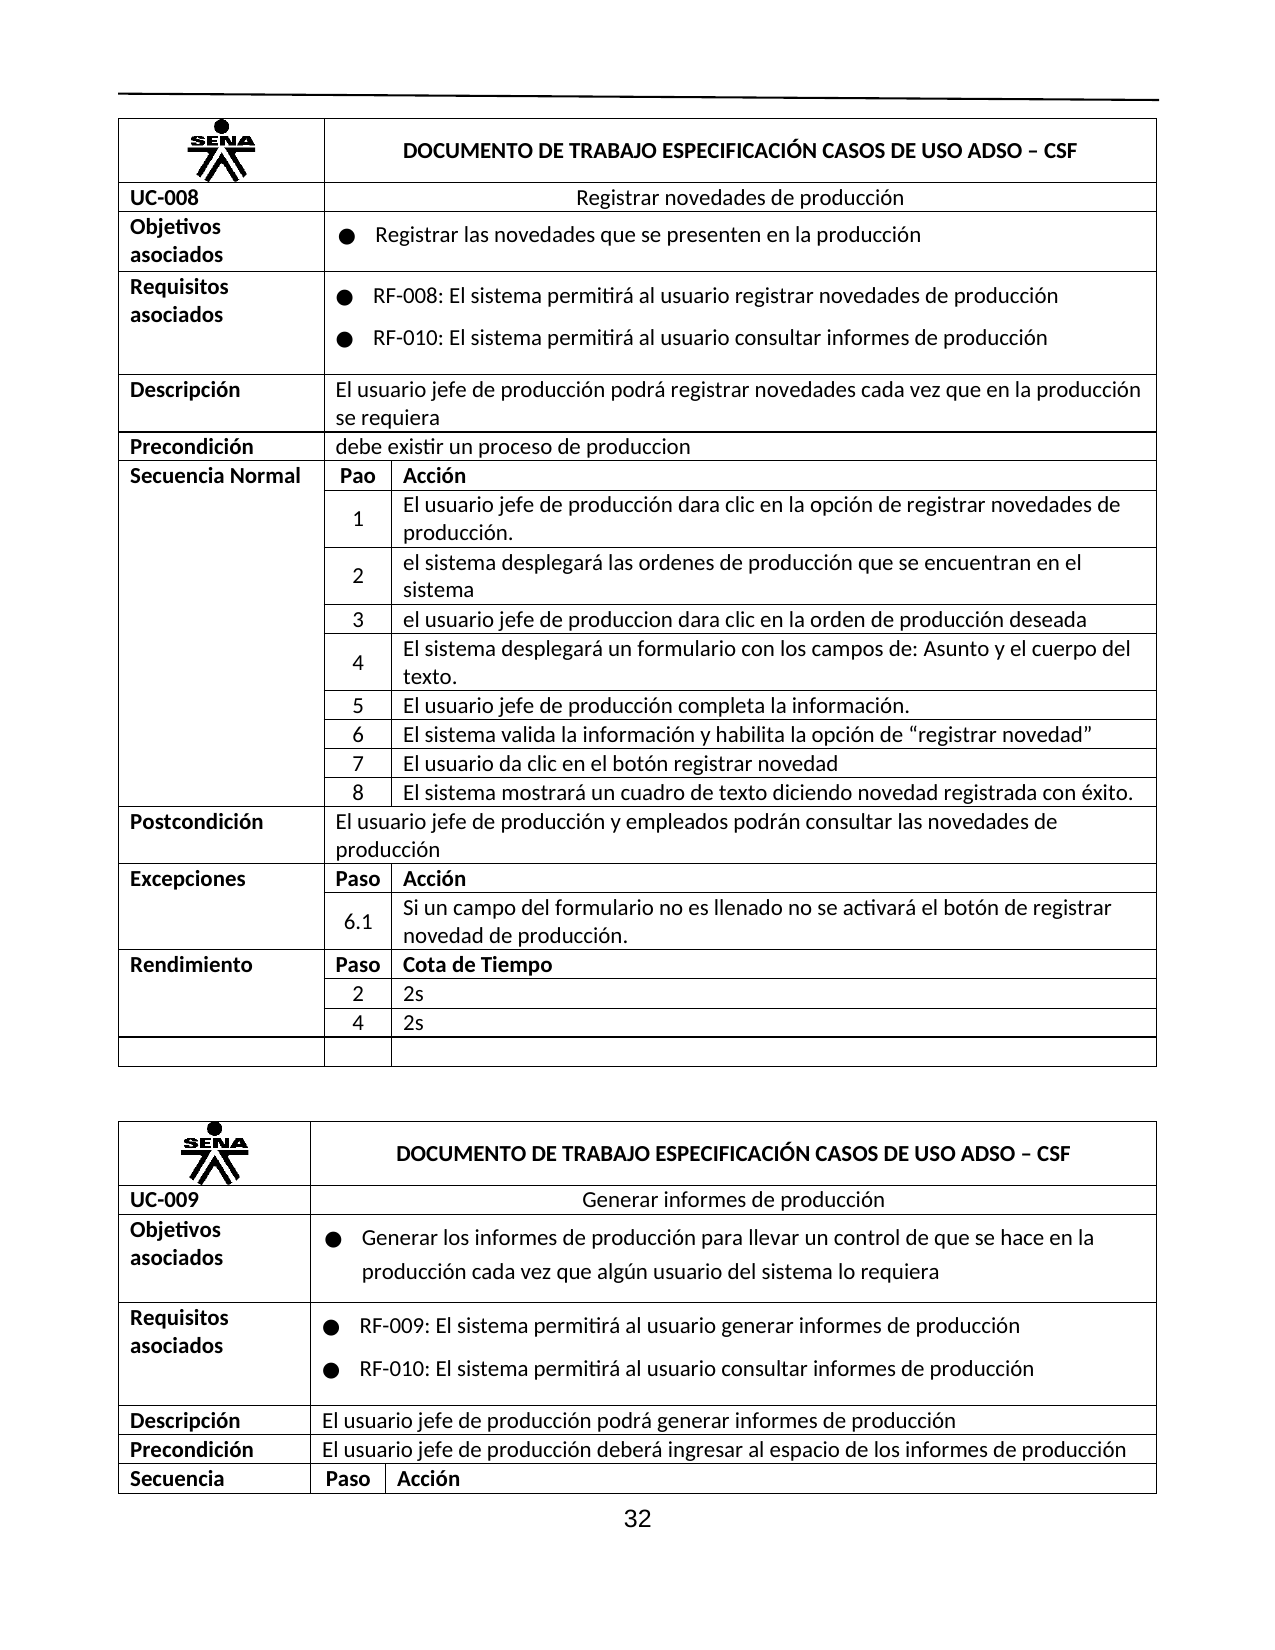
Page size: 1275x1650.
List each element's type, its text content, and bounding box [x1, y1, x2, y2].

table_cell 4 [325, 1009, 391, 1036]
table_cell El sistema valida la información y habilita la opción de “registrar novedad” [392, 720, 1156, 748]
table_cell RF-008: El sistema permitirá al usuario registrar novedades de producción RF-010: El sistema permitirá al usuario consultar informes de producción [325, 272, 1156, 374]
table_cell Pao [325, 461, 391, 489]
table_cell Si un campo del formulario no es llenado no se activará el botón de registrar novedad de producción. [392, 893, 1156, 949]
table_cell El sistema desplegará un formulario con los campos de: Asunto y el cuerpo del texto. [392, 634, 1156, 690]
table_header [249, 1122, 310, 1184]
table_cell Rendimiento [119, 950, 324, 1036]
table_cell 2 [325, 548, 391, 604]
table_cell Descripción [119, 375, 324, 431]
table_cell Acción [392, 864, 1156, 892]
table_cell Acción [386, 1464, 1156, 1492]
table_header [256, 119, 324, 182]
table_cell el usuario jefe de produccion dara clic en la orden de producción deseada [392, 605, 1156, 633]
table_cell 4 [325, 634, 391, 690]
table_cell El usuario jefe de producción completa la información. [392, 691, 1156, 719]
table_header DOCUMENTO DE TRABAJO ESPECIFICACIÓN CASOS DE USO ADSO – CSF [311, 1122, 1156, 1184]
table_header [119, 1122, 181, 1184]
table_cell 6.1 [325, 893, 391, 949]
table_cell El usuario jefe de producción dara clic en la opción de registrar novedades de producción. [392, 491, 1156, 547]
table_cell El usuario jefe de producción deberá ingresar al espacio de los informes de producción [311, 1435, 1156, 1463]
table_cell Objetivos asociados [119, 212, 324, 271]
table_cell El usuario da clic en el botón registrar novedad [392, 749, 1156, 777]
table_cell Generar los informes de producción para llevar un control de que se hace en la producción cada vez que algún usuario del sistema lo requiera [311, 1215, 1156, 1302]
table_cell [392, 1038, 1156, 1066]
table_cell Excepciones [119, 864, 324, 949]
table_cell Precondición [119, 1435, 310, 1463]
table_cell RF-009: El sistema permitirá al usuario generar informes de producción RF-010: El sistema permitirá al usuario consultar informes de producción [311, 1303, 1156, 1405]
table_cell Requisitos asociados [119, 1303, 310, 1405]
table_header [119, 119, 187, 182]
table_cell 8 [325, 778, 391, 806]
table_cell 2 [325, 979, 391, 1007]
table_cell 2s [392, 1009, 1156, 1036]
table_cell UC-008 [119, 183, 324, 211]
table_cell 6 [325, 720, 391, 748]
table_cell el sistema desplegará las ordenes de producción que se encuentran en el sistema [392, 548, 1156, 604]
table_cell El usuario jefe de producción podrá generar informes de producción [311, 1406, 1156, 1434]
table_cell Paso [325, 864, 391, 892]
table_cell 2s [392, 979, 1156, 1007]
table_cell 1 [325, 491, 391, 547]
picture [187, 119, 256, 182]
picture [181, 1122, 249, 1185]
table_cell El usuario jefe de producción y empleados podrán consultar las novedades de producción [325, 807, 1156, 863]
table_cell El usuario jefe de producción podrá registrar novedades cada vez que en la producción se requiera [325, 375, 1156, 431]
table_cell Requisitos asociados [119, 272, 324, 374]
table_cell Registrar las novedades que se presenten en la producción [325, 212, 1156, 271]
table_cell 7 [325, 749, 391, 777]
table_cell Acción [392, 461, 1156, 489]
table_cell Generar informes de producción [311, 1186, 1156, 1214]
table_cell UC-009 [119, 1186, 310, 1214]
table_cell 3 [325, 605, 391, 633]
table_cell Paso [311, 1464, 385, 1492]
table_cell debe existir un proceso de produccion [325, 433, 1156, 460]
table_cell [325, 1038, 391, 1066]
table_cell Descripción [119, 1406, 310, 1434]
table_cell Precondición [119, 433, 324, 460]
table_cell Paso [325, 950, 391, 978]
table_cell Secuencia Normal [119, 461, 324, 806]
table_cell [119, 1038, 324, 1066]
table_cell Secuencia Normal [119, 1464, 310, 1492]
table_header DOCUMENTO DE TRABAJO ESPECIFICACIÓN CASOS DE USO ADSO – CSF [325, 119, 1156, 182]
table_cell Registrar novedades de producción [325, 183, 1156, 211]
table_cell Cota de Tiempo [392, 950, 1156, 978]
table_cell Postcondición [119, 807, 324, 863]
table_cell Objetivos asociados [119, 1215, 310, 1302]
table_cell 5 [325, 691, 391, 719]
table_cell El sistema mostrará un cuadro de texto diciendo novedad registrada con éxito. [392, 778, 1156, 806]
